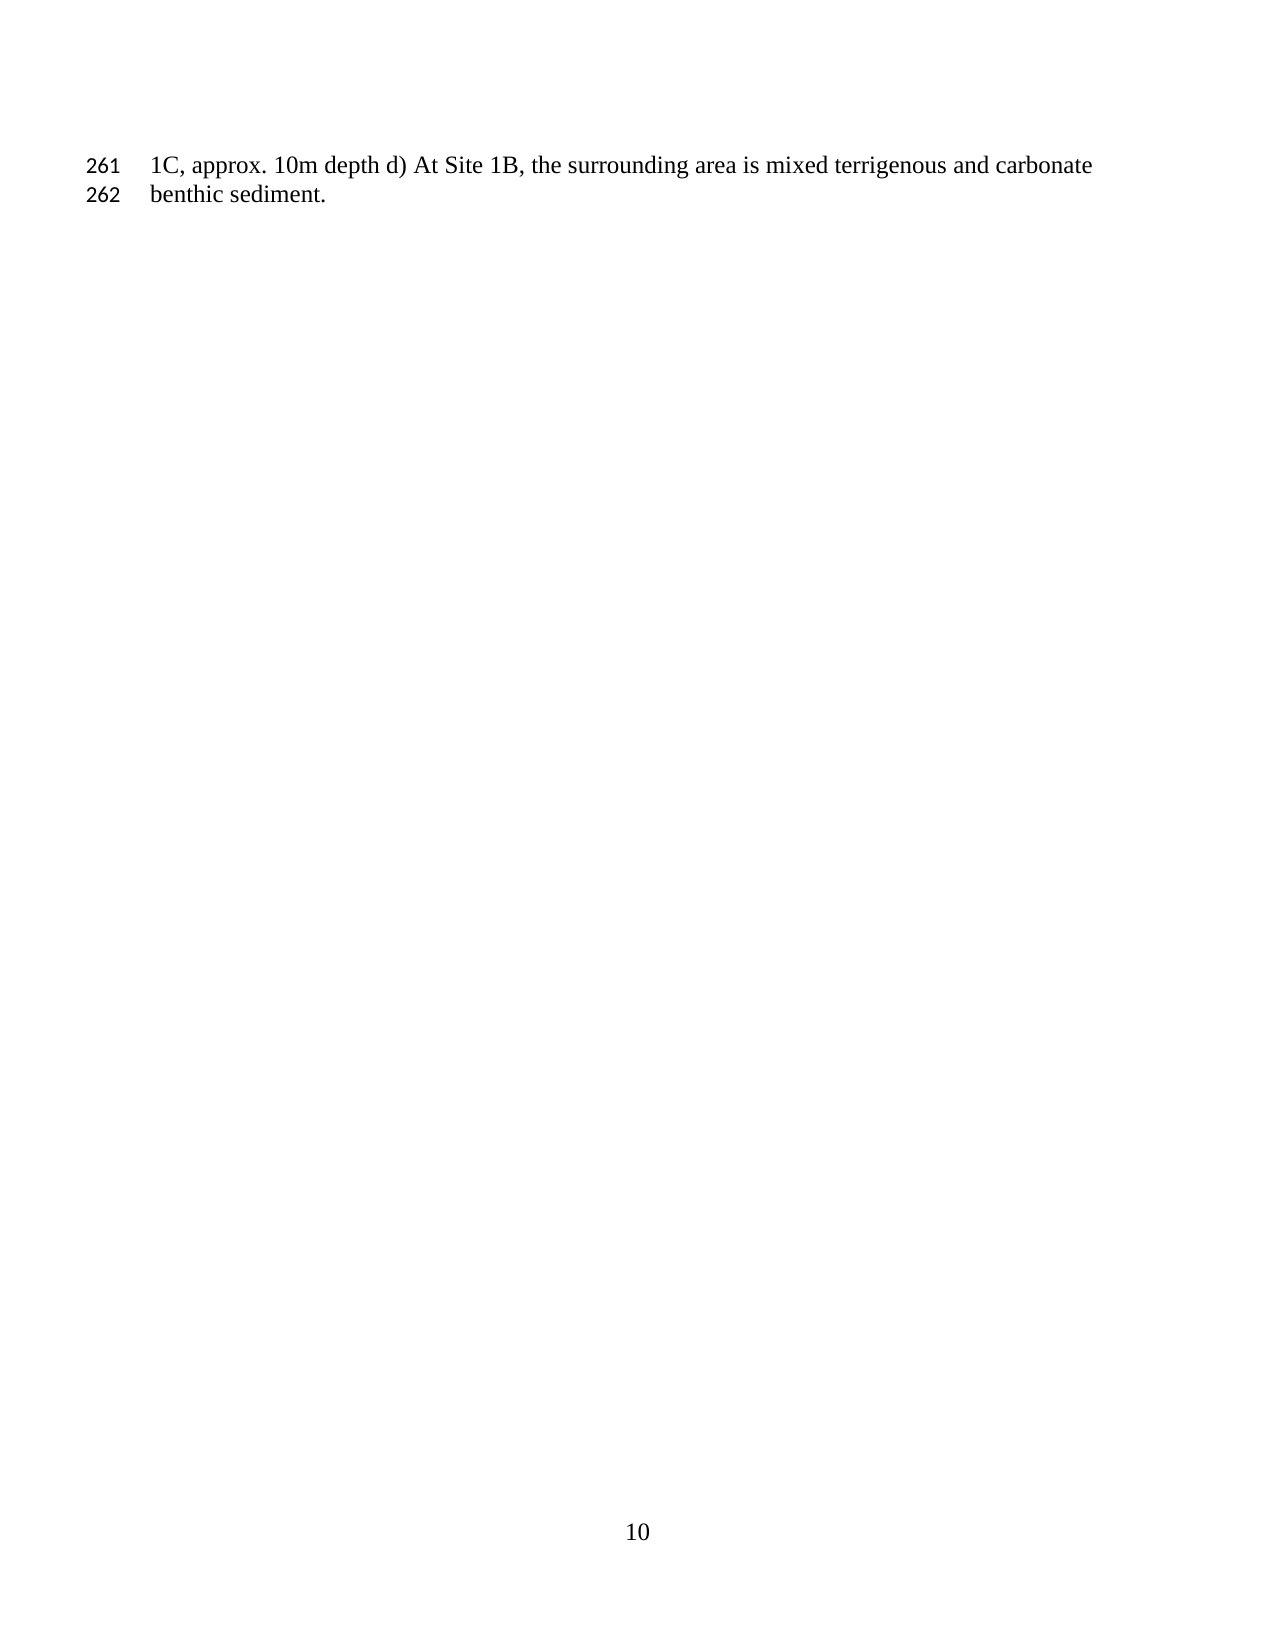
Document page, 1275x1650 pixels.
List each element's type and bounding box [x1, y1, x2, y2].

text [150, 150, 1125, 207]
